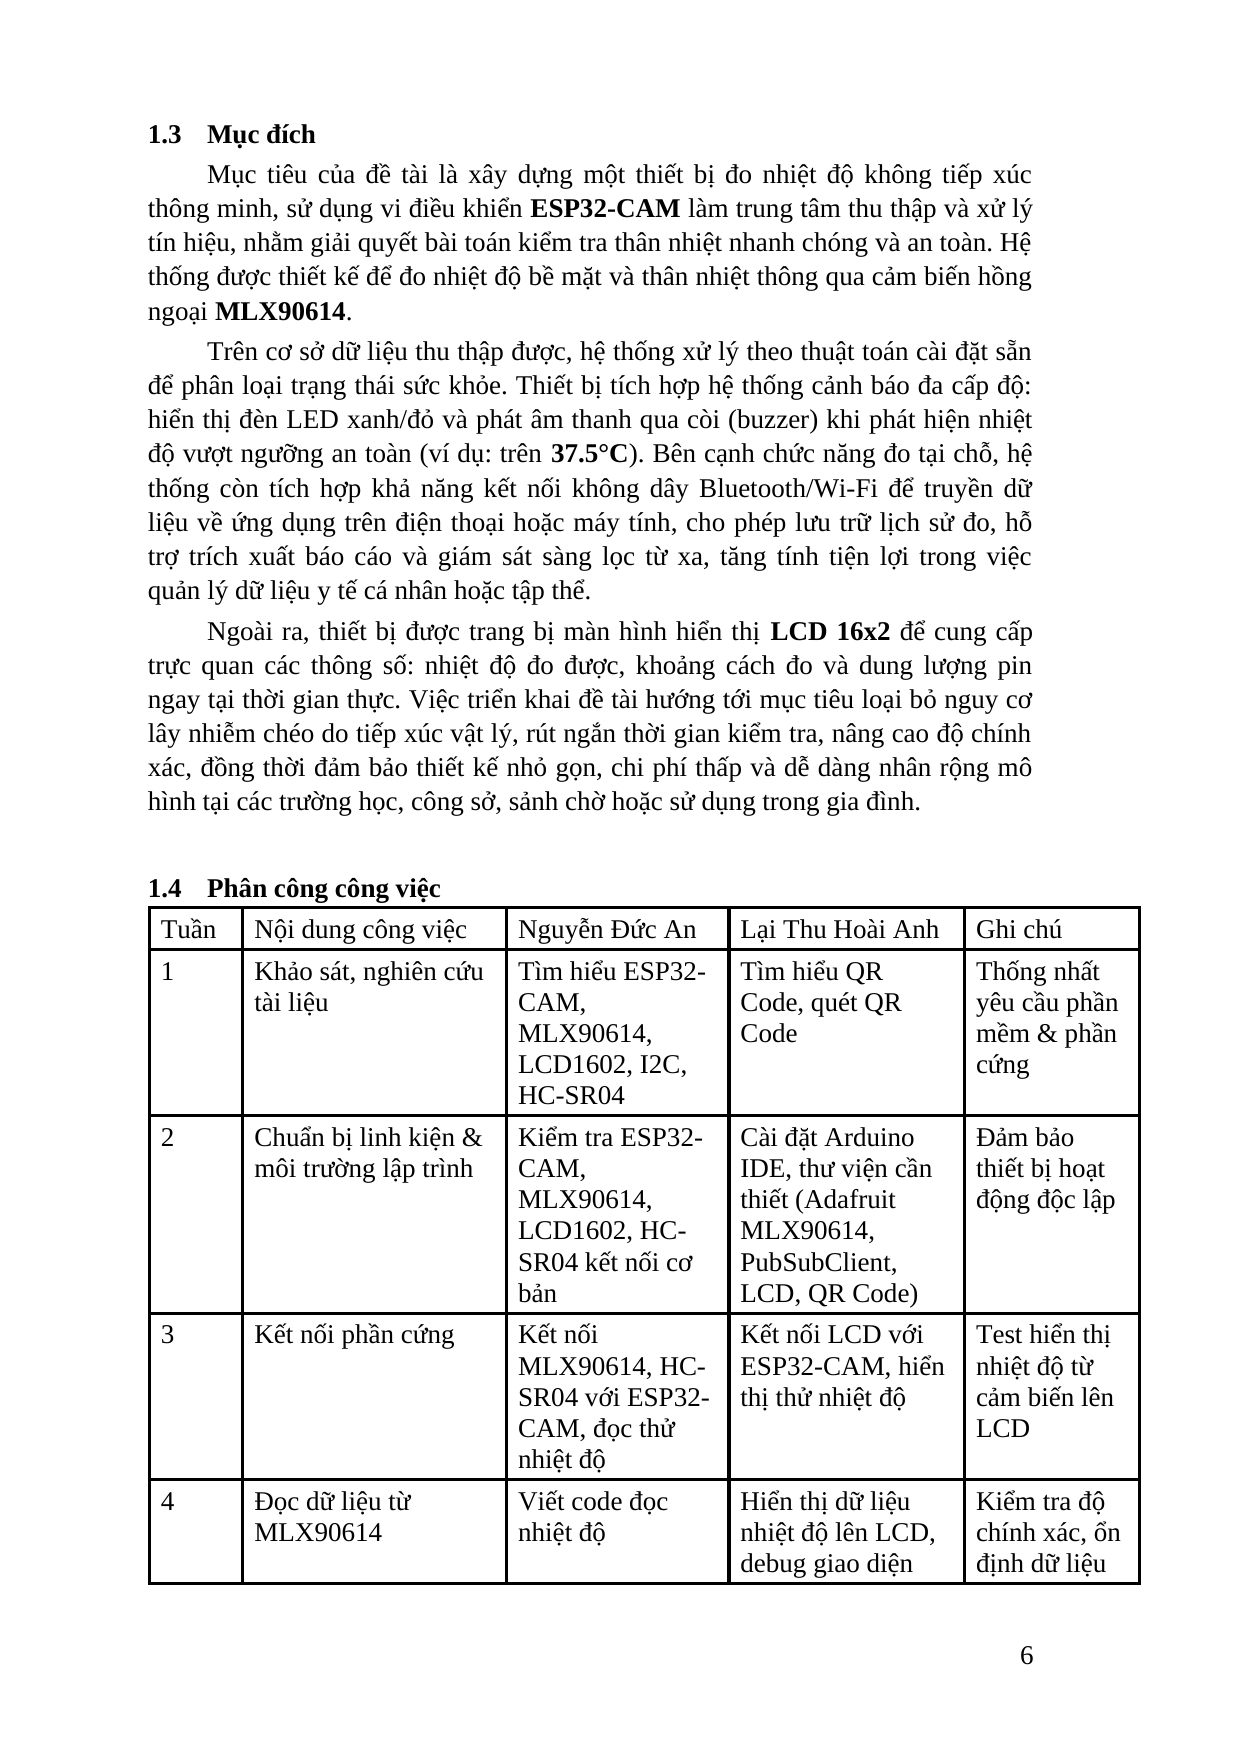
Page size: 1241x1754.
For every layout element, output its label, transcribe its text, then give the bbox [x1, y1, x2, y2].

table_header Nội dung công việc [244, 909, 505, 948]
table_cell Kết nối MLX90614, HC-SR04 với ESP32-CAM, đọc thử nhiệt độ [508, 1315, 727, 1478]
table_cell 3 [151, 1315, 241, 1478]
subtitle Phân công công việc [148, 872, 1033, 904]
table_cell Test hiển thị nhiệt độ từ cảm biến lên LCD [966, 1315, 1138, 1478]
table_cell Tìm hiểu QR Code, quét QR Code [731, 951, 963, 1114]
table_cell Kiểm tra độ chính xác, ổn định dữ liệu [966, 1481, 1138, 1582]
text Ngoài ra, thiết bị được trang bị màn hình hiển thị LCD 16x2 để cung cấp trực quan các thông số: nhiệt độ đo được, khoảng cách đo và dung lượng pin ngay tại thời gian thực. Việc triển khai đề tài hướng tới mục tiêu loại bỏ nguy cơ lây nhiễm chéo do tiếp xúc vật lý, rút ngắn thời gian kiểm tra, nâng cao độ chính xác, đồng thời đảm bảo thiết kế nhỏ gọn, chi phí thấp và dễ dàng nhân rộng mô hình tại các trường học, công sở, sảnh chờ hoặc sử dụng trong gia đình. [148, 782, 1033, 817]
table_cell 1 [151, 951, 241, 1114]
table_cell Khảo sát, nghiên cứu tài liệu [244, 951, 505, 1114]
table_cell Cài đặt Arduino IDE, thư viện cần thiết (Adafruit MLX90614, PubSubClient, LCD, QR Code) [731, 1117, 963, 1312]
table_header Lại Thu Hoài Anh [731, 909, 963, 948]
table_cell Đọc dữ liệu từ MLX90614 [244, 1481, 505, 1582]
table_cell Kiểm tra ESP32-CAM, MLX90614, LCD1602, HC-SR04 kết nối cơ bản [508, 1117, 727, 1312]
table_header Tuần [151, 909, 241, 948]
table_header Ghi chú [966, 909, 1138, 948]
text Ngoài ra, thiết bị được trang bị màn hình hiển thị LCD 16x2 để cung cấp trực quan các thông số: nhiệt độ đo được, khoảng cách đo và dung lượng pin ngay tại thời gian thực. Việc triển khai đề tài hướng tới mục tiêu loại bỏ nguy cơ lây nhiễm chéo do tiếp xúc vật lý, rút ngắn thời gian kiểm tra, nâng cao độ chính xác, đồng thời đảm bảo thiết kế nhỏ gọn, chi phí thấp và dễ dàng nhân rộng mô hình tại các trường học, công sở, sảnh chờ hoặc sử dụng trong gia đình. [148, 614, 1033, 649]
table_cell Tìm hiểu ESP32-CAM, MLX90614, LCD1602, I2C, HC-SR04 [508, 951, 727, 1114]
table_cell Viết code đọc nhiệt độ [508, 1481, 727, 1582]
table_cell 2 [151, 1117, 241, 1312]
table_cell Đảm bảo thiết bị hoạt động độc lập [966, 1117, 1138, 1312]
subtitle Mục đích [148, 118, 1033, 149]
table_cell Hiển thị dữ liệu nhiệt độ lên LCD, debug giao diện [731, 1481, 963, 1582]
table_cell Thống nhất yêu cầu phần mềm & phần cứng [966, 951, 1138, 1114]
text Mục tiêu của đề tài là xây dựng một thiết bị đo nhiệt độ không tiếp xúc thông minh, sử dụng vi điều khiển ESP32-CAM làm trung tâm thu thập và xử lý tín hiệu, nhằm giải quyết bài toán kiểm tra thân nhiệt nhanh chóng và an toàn. Hệ thống được thiết kế để đo nhiệt độ bề mặt và thân nhiệt thông qua cảm biến hồng ngoại MLX90614. [148, 292, 1033, 326]
table_cell Kết nối phần cứng [244, 1315, 505, 1478]
table_header Nguyễn Đức An [508, 909, 727, 948]
table_cell 4 [151, 1481, 241, 1582]
table_cell Kết nối LCD với ESP32-CAM, hiển thị thử nhiệt độ [731, 1315, 963, 1478]
table_cell Chuẩn bị linh kiện & môi trường lập trình [244, 1117, 505, 1312]
text Mục tiêu của đề tài là xây dựng một thiết bị đo nhiệt độ không tiếp xúc thông minh, sử dụng vi điều khiển ESP32-CAM làm trung tâm thu thập và xử lý tín hiệu, nhằm giải quyết bài toán kiểm tra thân nhiệt nhanh chóng và an toàn. Hệ thống được thiết kế để đo nhiệt độ bề mặt và thân nhiệt thông qua cảm biến hồng ngoại MLX90614. [148, 158, 1033, 192]
